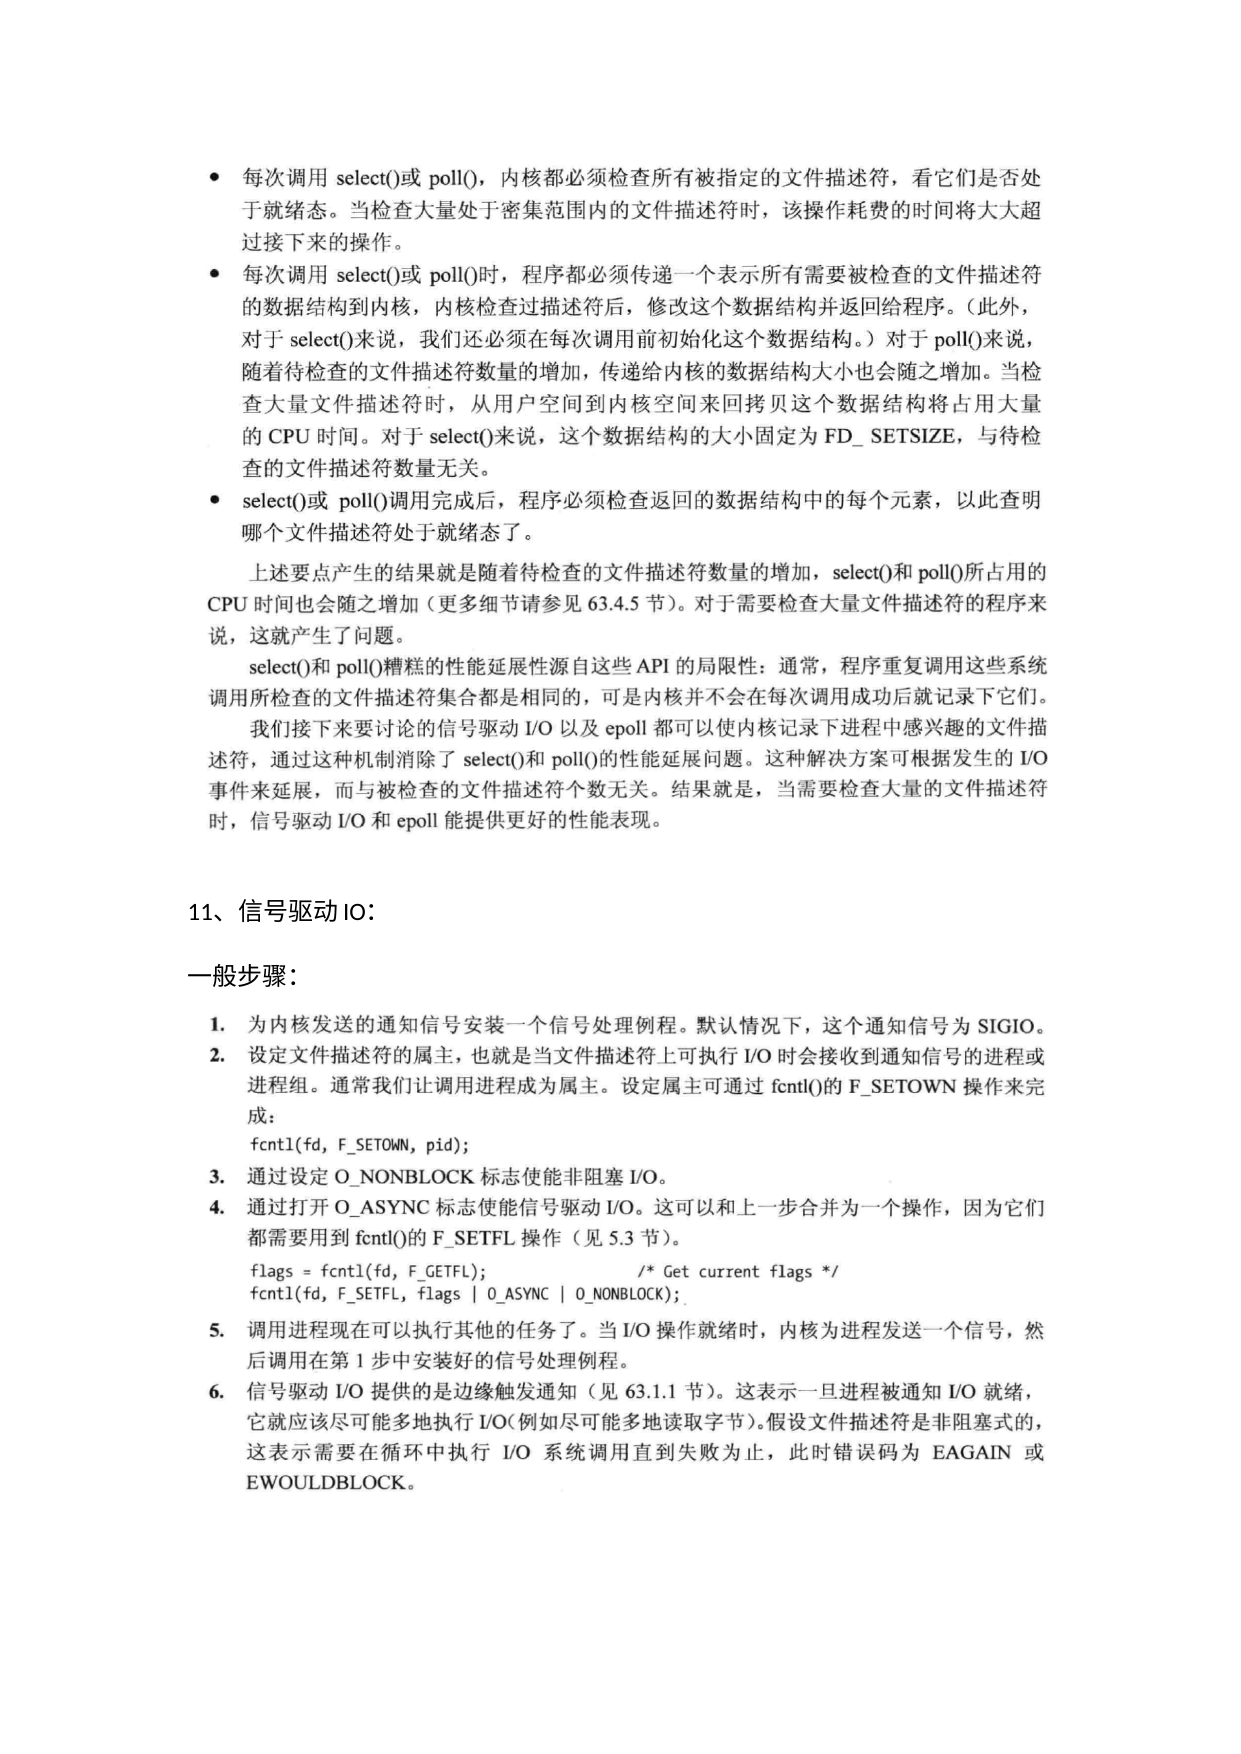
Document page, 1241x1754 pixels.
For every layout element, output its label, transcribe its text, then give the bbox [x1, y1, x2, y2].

picture [187, 162, 1053, 545]
picture [187, 1007, 1052, 1496]
list 一般步骤： [187, 942, 1053, 1007]
list 信号驱动IO： [187, 877, 1053, 942]
picture [187, 552, 1052, 837]
